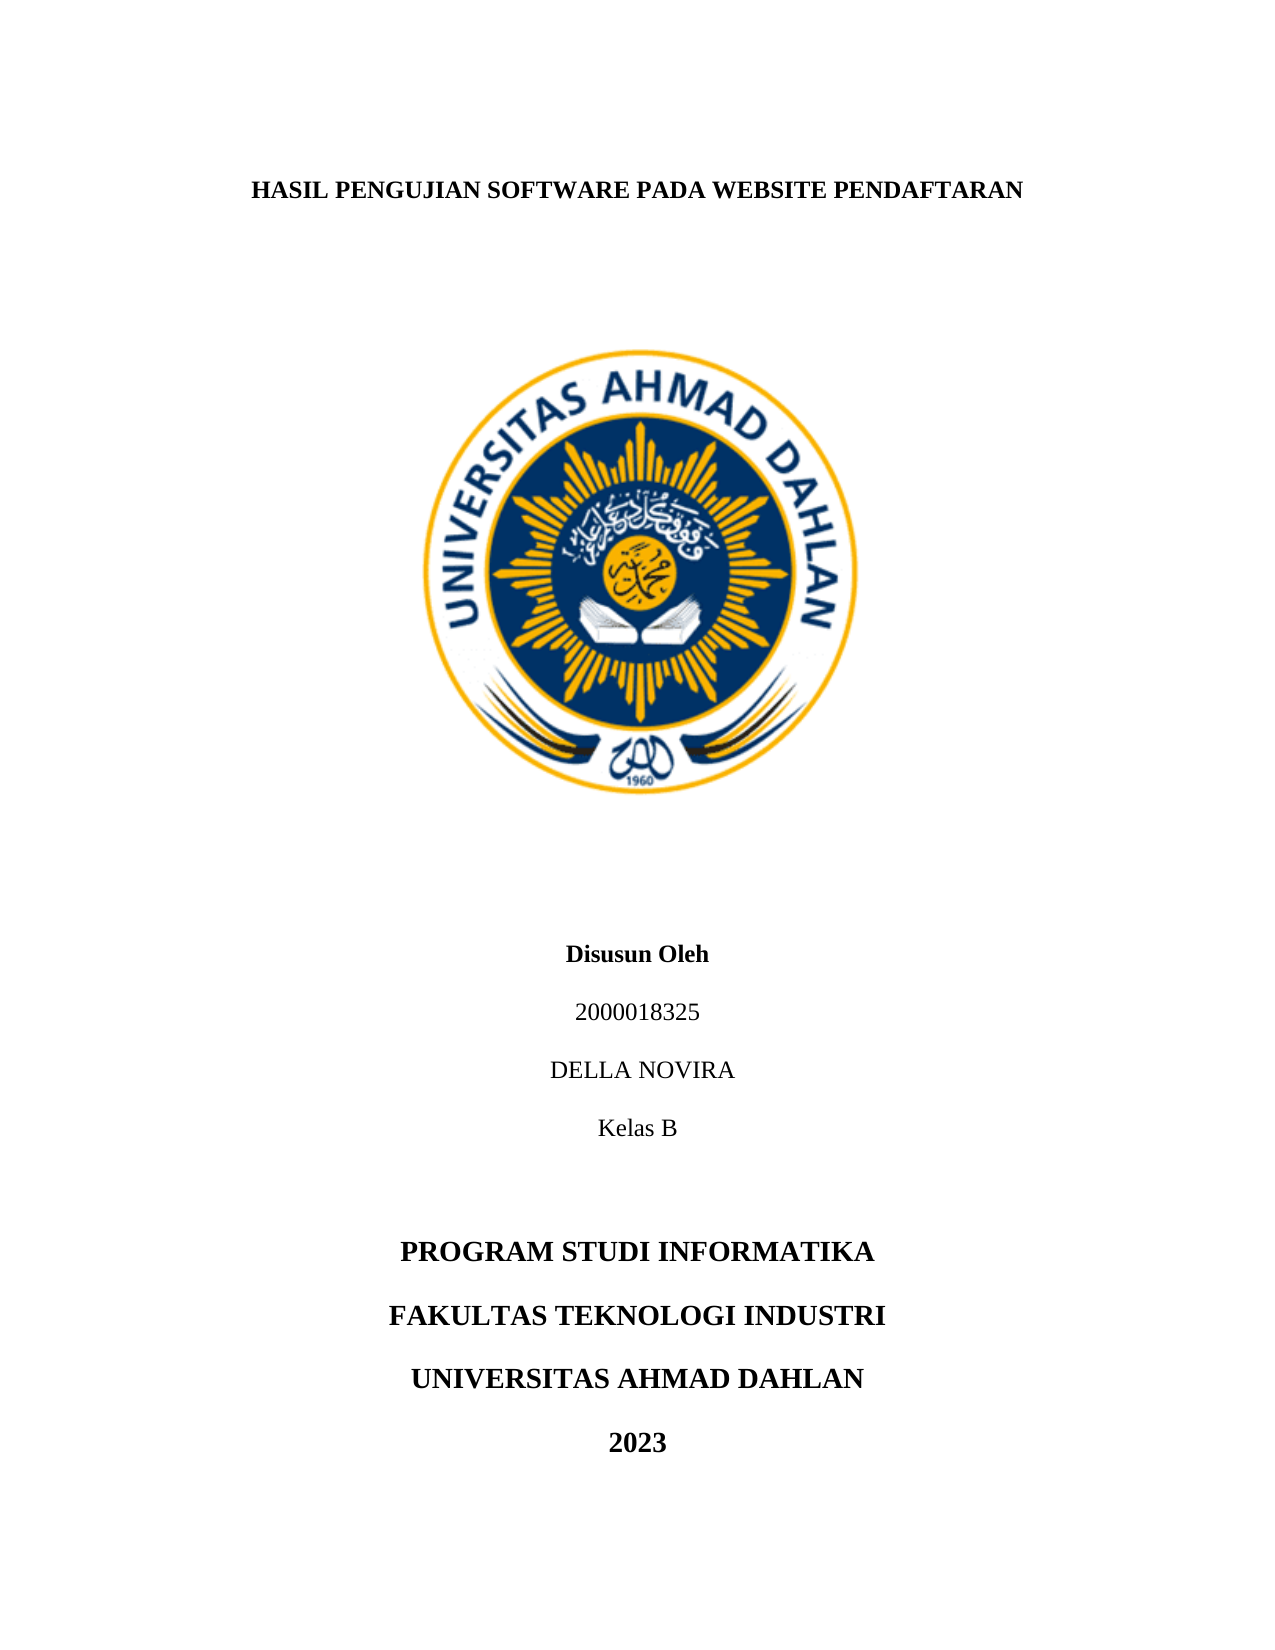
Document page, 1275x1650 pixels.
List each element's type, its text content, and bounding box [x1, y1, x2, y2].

text PROGRAM STUDI INFORMATIKA [150, 1234, 1125, 1268]
text Disusun Oleh [150, 939, 1125, 967]
text Kelas B [150, 1113, 1125, 1141]
text DELLA NOVIRA [150, 1055, 1125, 1083]
text 2000018325 [150, 997, 1125, 1025]
picture [421, 349, 860, 797]
text UNIVERSITAS AHMAD DAHLAN [150, 1361, 1125, 1395]
text FAKULTAS TEKNOLOGI INDUSTRI [150, 1298, 1125, 1331]
text 2023 [150, 1425, 1125, 1458]
text HASIL PENGUJIAN SOFTWARE PADA WEBSITE PENDAFTARAN [150, 175, 1125, 204]
